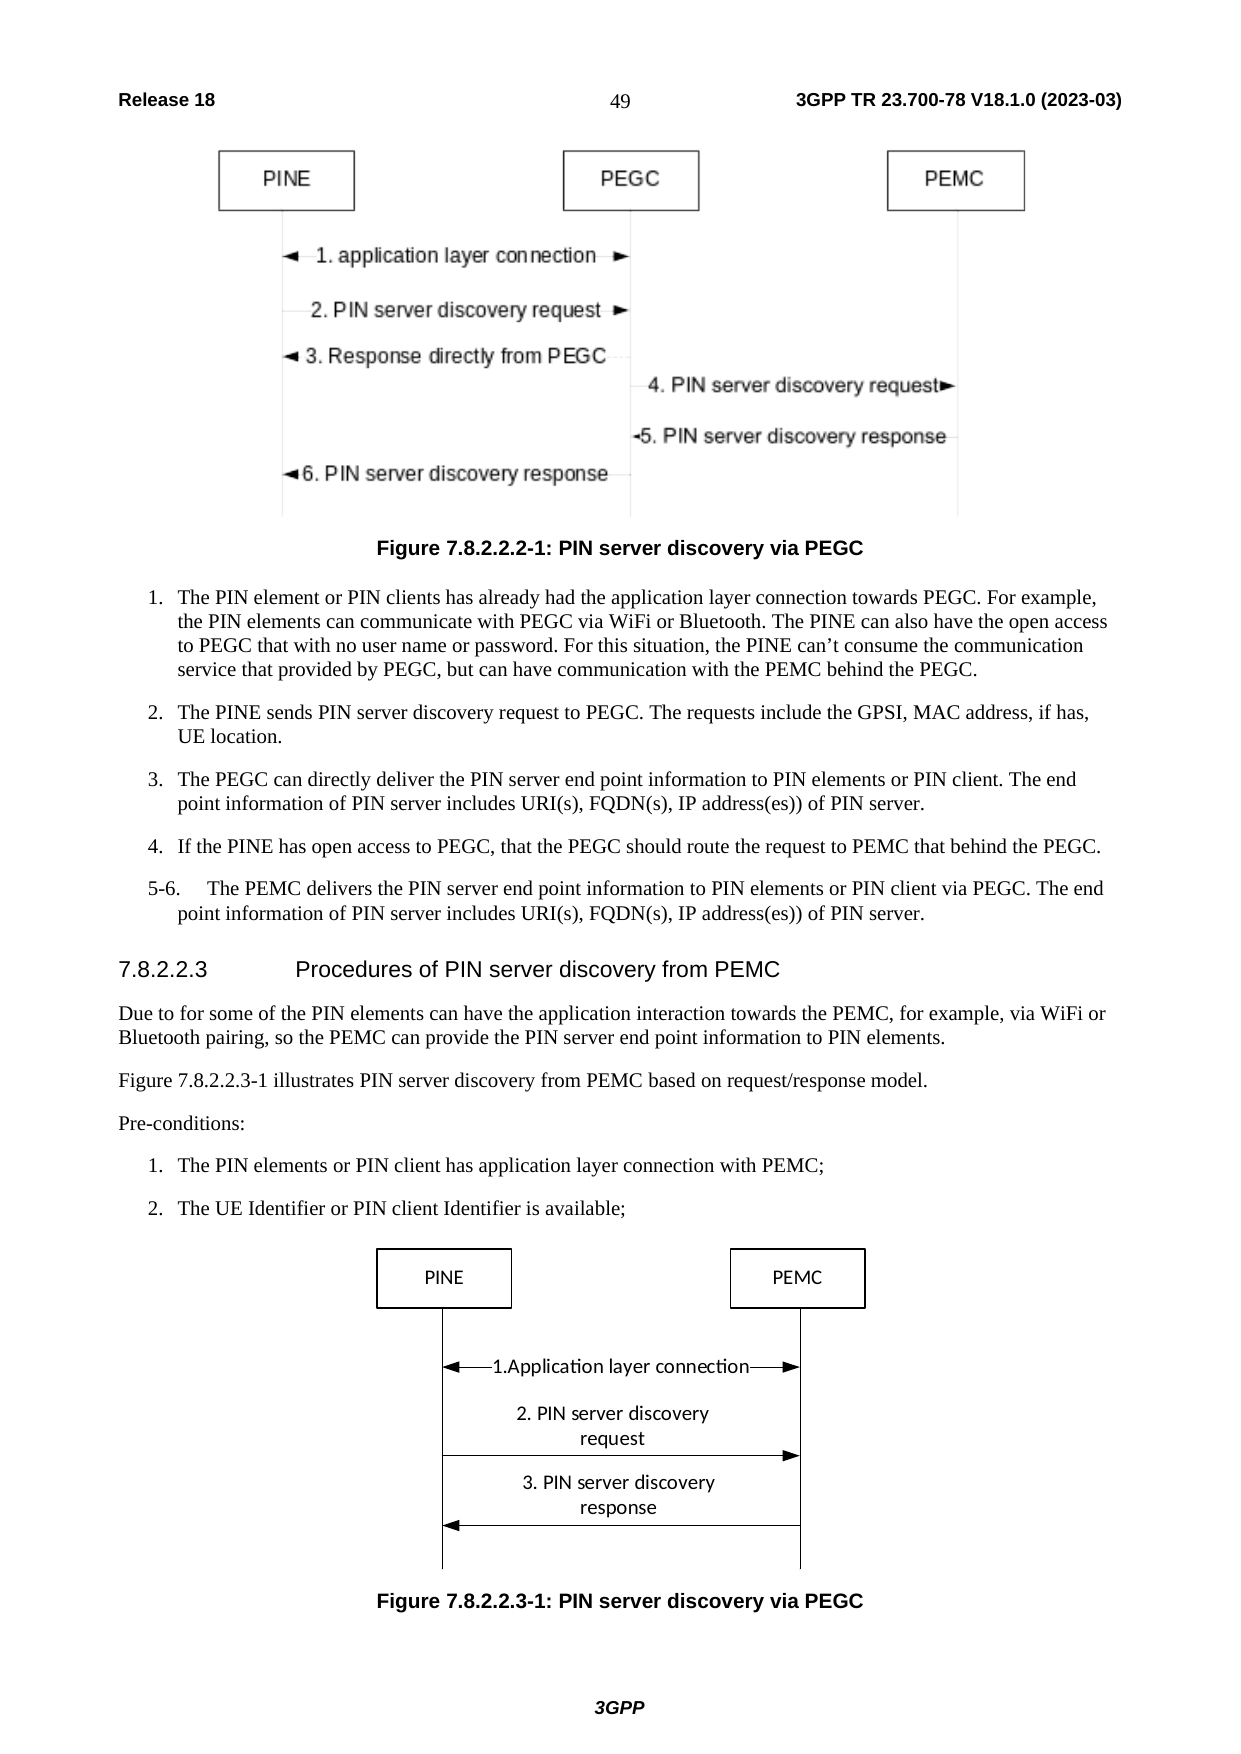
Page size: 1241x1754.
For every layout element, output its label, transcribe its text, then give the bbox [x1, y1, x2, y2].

subtitle 7.8.2.2.3 Procedures of PIN server discovery from PEMC [118, 956, 1122, 982]
text 4. If the PINE has open access to PEGC, that the PEGC should route the request to PEMC that behind the PEGC. [148, 833, 1122, 858]
text 1. The PIN elements or PIN client has application layer connection with PEMC; [148, 1153, 1122, 1177]
text 2. The UE Identifier or PIN client Identifier is available; [148, 1196, 1122, 1220]
text Figure 7.8.2.2.3-1: PIN server discovery via PEGC [118, 1589, 1122, 1613]
text Figure 7.8.2.2.3-1 illustrates PIN server discovery from PEMC based on request/response model. [118, 1068, 1122, 1092]
text Due to for some of the PIN elements can have the application interaction towards the PEMC, for example, via WiFi or Bluetooth pairing, so the PEMC can provide the PIN server end point information to PIN elements. [118, 1001, 1122, 1049]
text 1. The PIN element or PIN clients has already had the application layer connection towards PEGC. For example, the PIN elements can communicate with PEGC via WiFi or Bluetooth. The PINE can also have the open access to PEGC that with no user name or password. For this situation, the PINE can’t consume the communication service that provided by PEGC, but can have communication with the PEMC behind the PEGC. [148, 585, 1122, 681]
text 2. The PINE sends PIN server discovery request to PEGC. The requests include the GPSI, MAC address, if has, UE location. [148, 700, 1122, 748]
text Pre-conditions: [118, 1111, 1122, 1134]
text 5-6. The PEMC delivers the PIN server end point information to PIN elements or PIN client via PEGC. The end point information of PIN server includes URI(s), FQDN(s), IP address(es)) of PIN server. [148, 876, 1122, 924]
text Figure 7.8.2.2.2-1: PIN server discovery via PEGC [118, 536, 1122, 560]
text 3. The PEGC can directly deliver the PIN server end point information to PIN elements or PIN client. The end point information of PIN server includes URI(s), FQDN(s), IP address(es)) of PIN server. [148, 767, 1122, 815]
